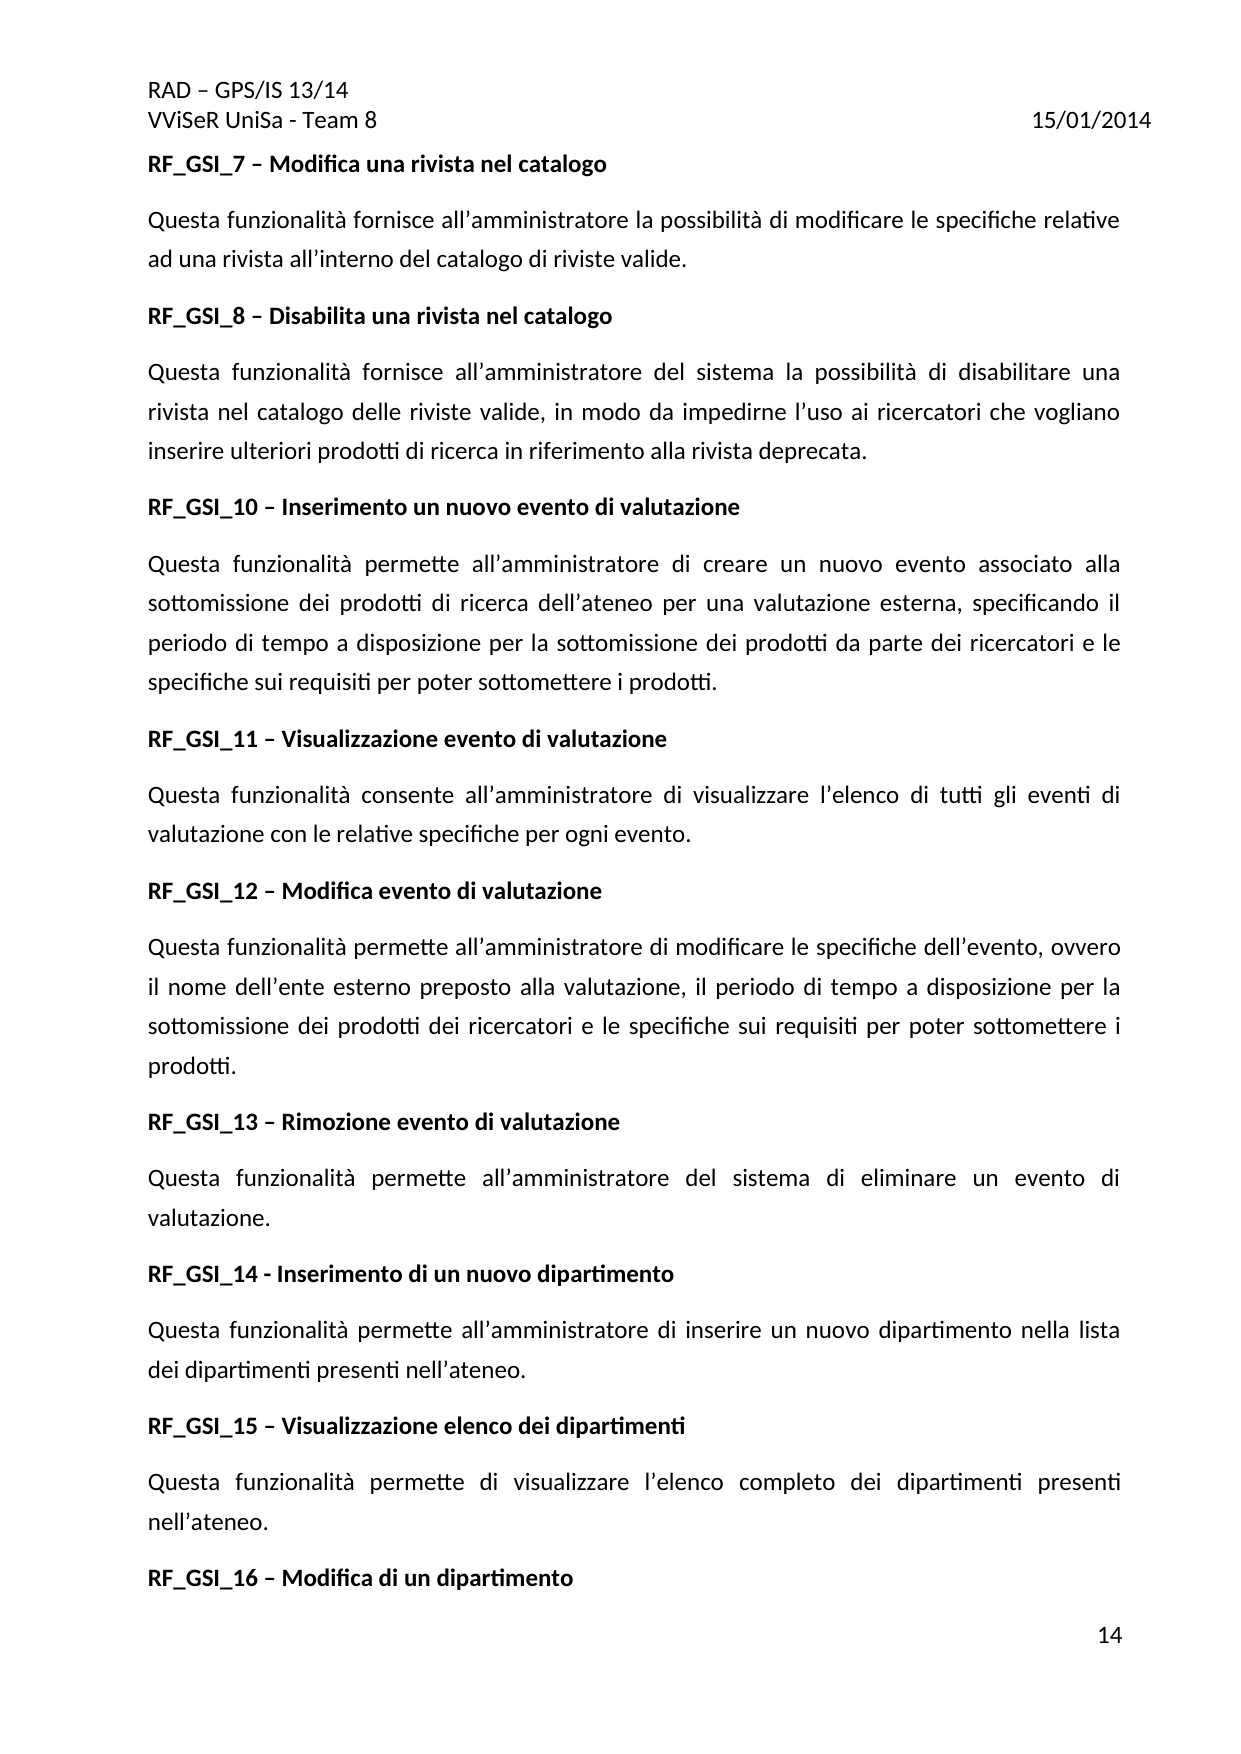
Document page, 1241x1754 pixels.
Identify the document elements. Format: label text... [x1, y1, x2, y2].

text RF_GSI_16 – Modifica di un dipartimento [148, 1562, 1122, 1593]
text Questa funzionalità consente all’amministratore di visualizzare l’elenco di tutti gli eventi di valutazione con le relative specifiche per ogni evento. [148, 779, 1122, 849]
text Questa funzionalità fornisce all’amministratore del sistema la possibilità di disabilitare una rivista nel catalogo delle riviste valide, in modo da impedirne l’uso ai ricercatori che vogliano inserire ulteriori prodotti di ricerca in riferimento alla rivista deprecata. [148, 356, 1122, 466]
text RF_GSI_12 – Modifica evento di valutazione [148, 875, 1122, 905]
text Questa funzionalità fornisce all’amministratore la possibilità di modificare le specifiche relative ad una rivista all’interno del catalogo di riviste valide. [148, 204, 1122, 274]
text Questa funzionalità permette all’amministratore di inserire un nuovo dipartimento nella lista dei dipartimenti presenti nell’ateneo. [148, 1314, 1122, 1384]
text Questa funzionalità permette di visualizzare l’elenco completo dei dipartimenti presenti nell’ateneo. [148, 1466, 1122, 1537]
text RF_GSI_8 – Disabilita una rivista nel catalogo [148, 300, 1122, 330]
text Questa funzionalità permette all’amministratore del sistema di eliminare un evento di valutazione. [148, 1162, 1122, 1232]
text RF_GSI_14 - Inserimento di un nuovo dipartimento [148, 1258, 1122, 1289]
text Questa funzionalità permette all’amministratore di creare un nuovo evento associato alla sottomissione dei prodotti di ricerca dell’ateneo per una valutazione esterna, specificando il periodo di tempo a disposizione per la sottomissione dei prodotti da parte dei ricercatori e le specifiche sui requisiti per poter sottomettere i prodotti. [148, 548, 1122, 697]
text Questa funzionalità permette all’amministratore di modificare le specifiche dell’evento, ovvero il nome dell’ente esterno preposto alla valutazione, il periodo di tempo a disposizione per la sottomissione dei prodotti dei ricercatori e le specifiche sui requisiti per poter sottomettere i prodotti. [148, 931, 1122, 1080]
text RF_GSI_15 – Visualizzazione elenco dei dipartimenti [148, 1410, 1122, 1441]
text RF_GSI_7 – Modifica una rivista nel catalogo [148, 148, 1122, 178]
text RF_GSI_11 – Visualizzazione evento di valutazione [148, 723, 1122, 753]
text RF_GSI_10 – Inserimento un nuovo evento di valutazione [148, 491, 1122, 522]
text RF_GSI_13 – Rimozione evento di valutazione [148, 1106, 1122, 1137]
